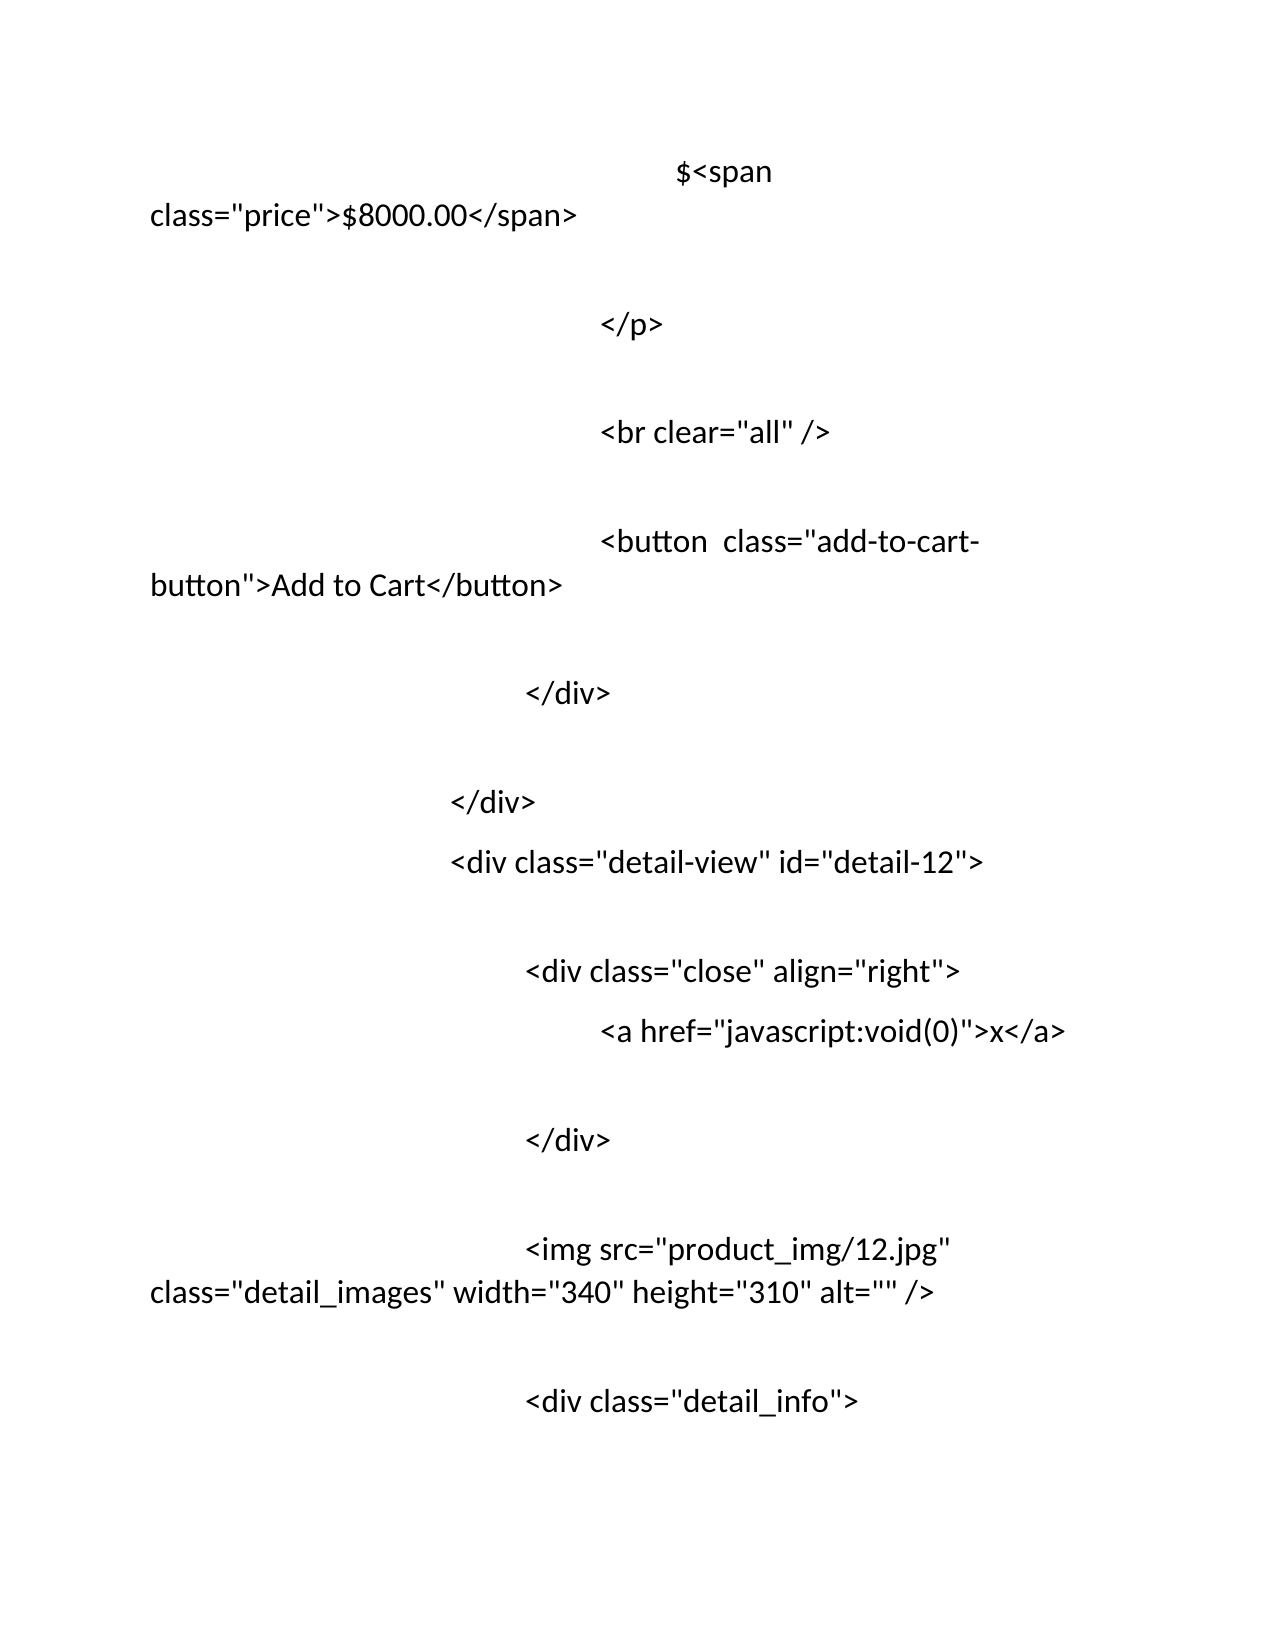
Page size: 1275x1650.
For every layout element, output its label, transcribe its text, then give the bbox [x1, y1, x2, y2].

text $<span class="price">$8000.00</span> [150, 150, 1125, 235]
text <img src="product_img/12.jpg" class="detail_images" width="340" height="310" alt="" /> [150, 1227, 1125, 1312]
text <button class="add-to-cart-button">Add to Cart</button> [150, 519, 1125, 604]
text <div class="detail-view" id="detail-12"> [150, 841, 1125, 882]
text </p> [150, 302, 1125, 343]
text </div> [150, 781, 1125, 821]
text </div> [150, 1119, 1125, 1160]
text <div class="close" align="right"> [150, 950, 1125, 991]
text <div class="detail_info"> [150, 1380, 1125, 1421]
text </div> [150, 672, 1125, 713]
text <a href="javascript:void(0)">x</a> [150, 1010, 1125, 1051]
text <br clear="all" /> [150, 411, 1125, 452]
